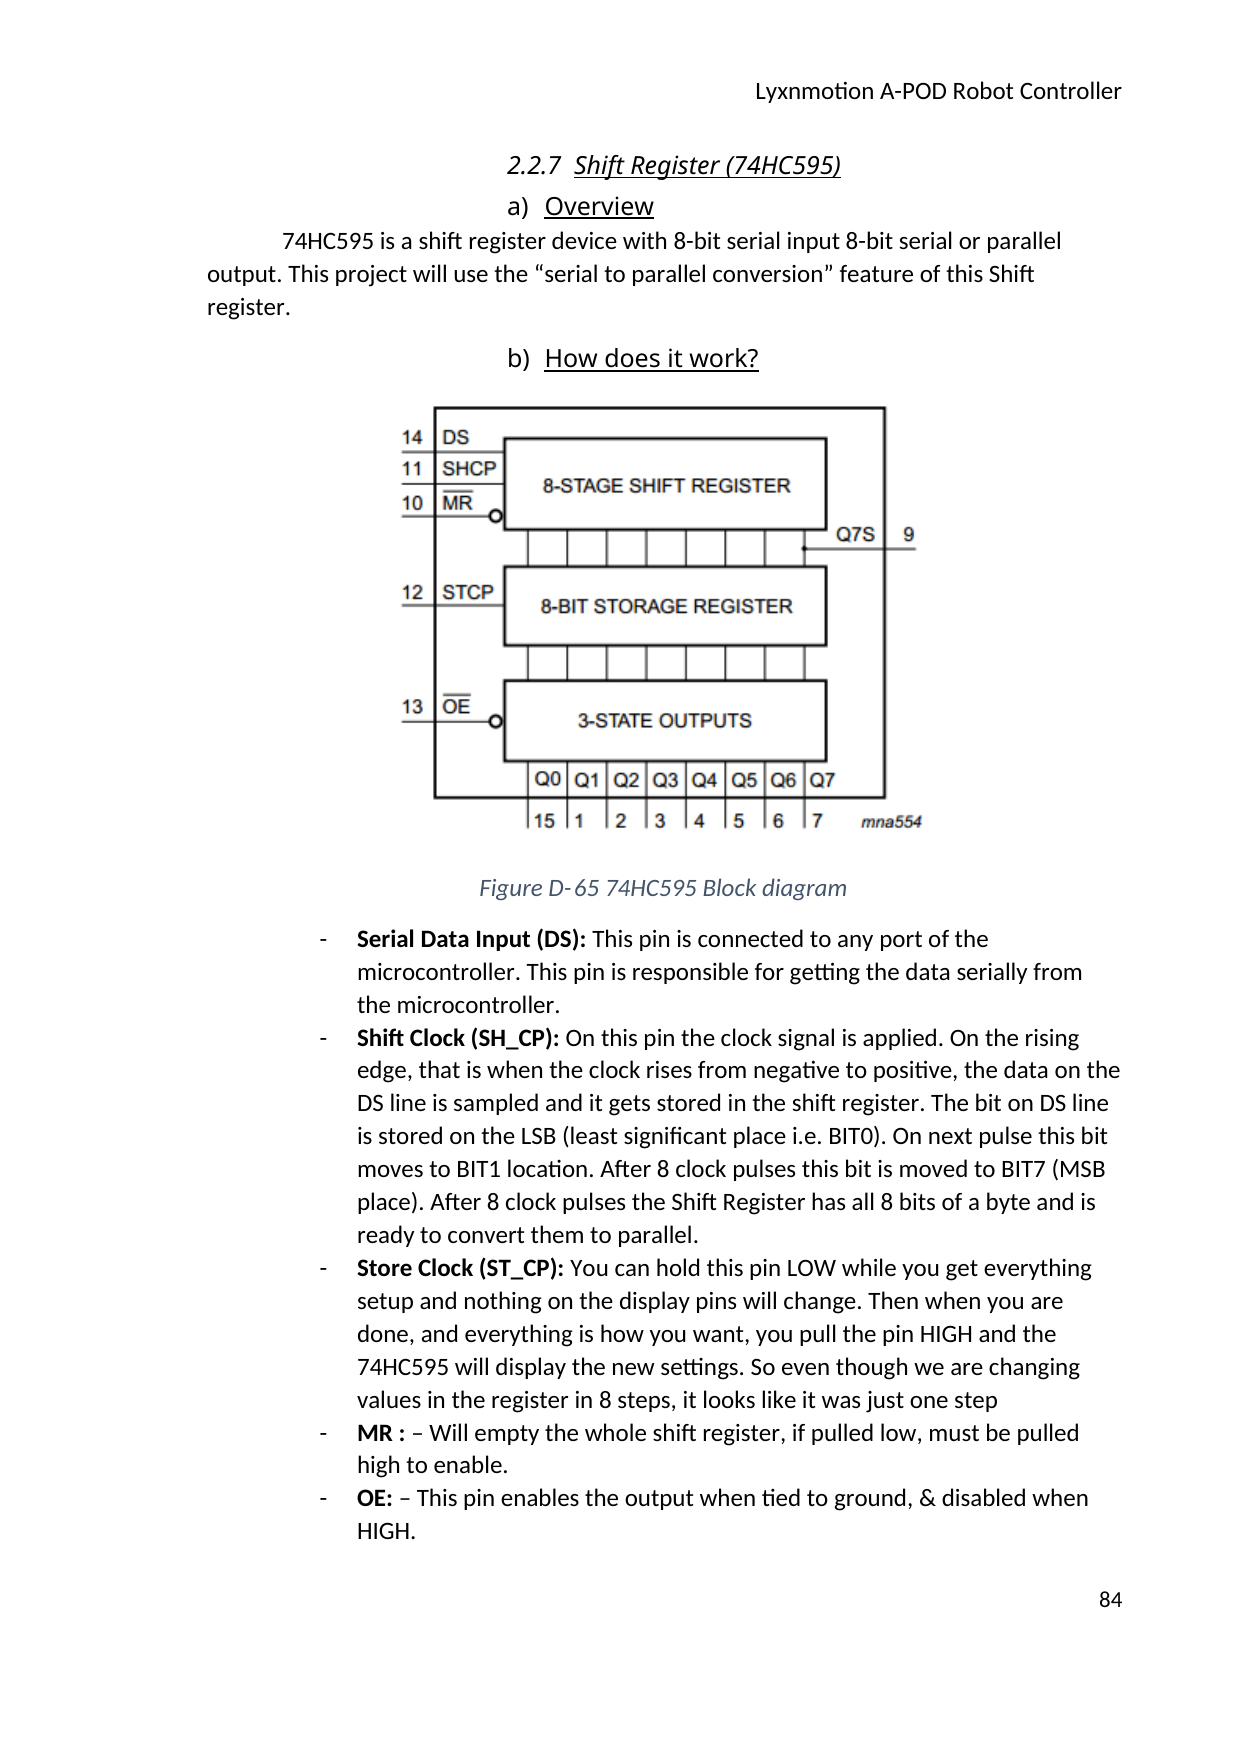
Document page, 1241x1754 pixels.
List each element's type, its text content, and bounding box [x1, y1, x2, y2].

subtitle Shift Register (74HC595) [507, 148, 1122, 182]
picture [296, 377, 1033, 853]
subtitle Overview [507, 189, 1122, 223]
list Shift Clock (SH_CP): On this pin the clock signal is applied. On the rising edge, that is when the clock rises from negative to positive, the data on the DS line is sampled and it gets stored in the shift register. The bit on DS line is stored on the LSB (least significant place i.e. BIT0). On next pulse this bit moves to BIT1 location. After 8 clock pulses this bit is moved to BIT7 (MSB place). After 8 clock pulses the Shift Register has all 8 bits of a byte and is ready to convert them to parallel. [319, 1022, 1122, 1250]
list OE: – This pin enables the output when tied to ground, & disabled when HIGH. [319, 1483, 1122, 1546]
list Serial Data Input (DS): This pin is connected to any port of the microcontroller. This pin is responsible for getting the data serially from the microcontroller. [319, 923, 1122, 1019]
text 74HC595 is a shift register device with 8-bit serial input 8-bit serial or parallel output. This project will use the “serial to parallel conversion” feature of this Shift register. [207, 225, 1122, 322]
subtitle How does it work? [507, 341, 1122, 375]
list MR : – Will empty the whole shift register, if pulled low, must be pulled high to enable. [319, 1417, 1122, 1480]
text Figure D-33 74HC595 Block diagram [207, 872, 1122, 902]
list Store Clock (ST_CP): You can hold this pin LOW while you get everything setup and nothing on the display pins will change. Then when you are done, and everything is how you want, you pull the pin HIGH and the 74HC595 will display the new settings. So even though we are changing values in the register in 8 steps, it looks like it was just one step [319, 1252, 1122, 1414]
